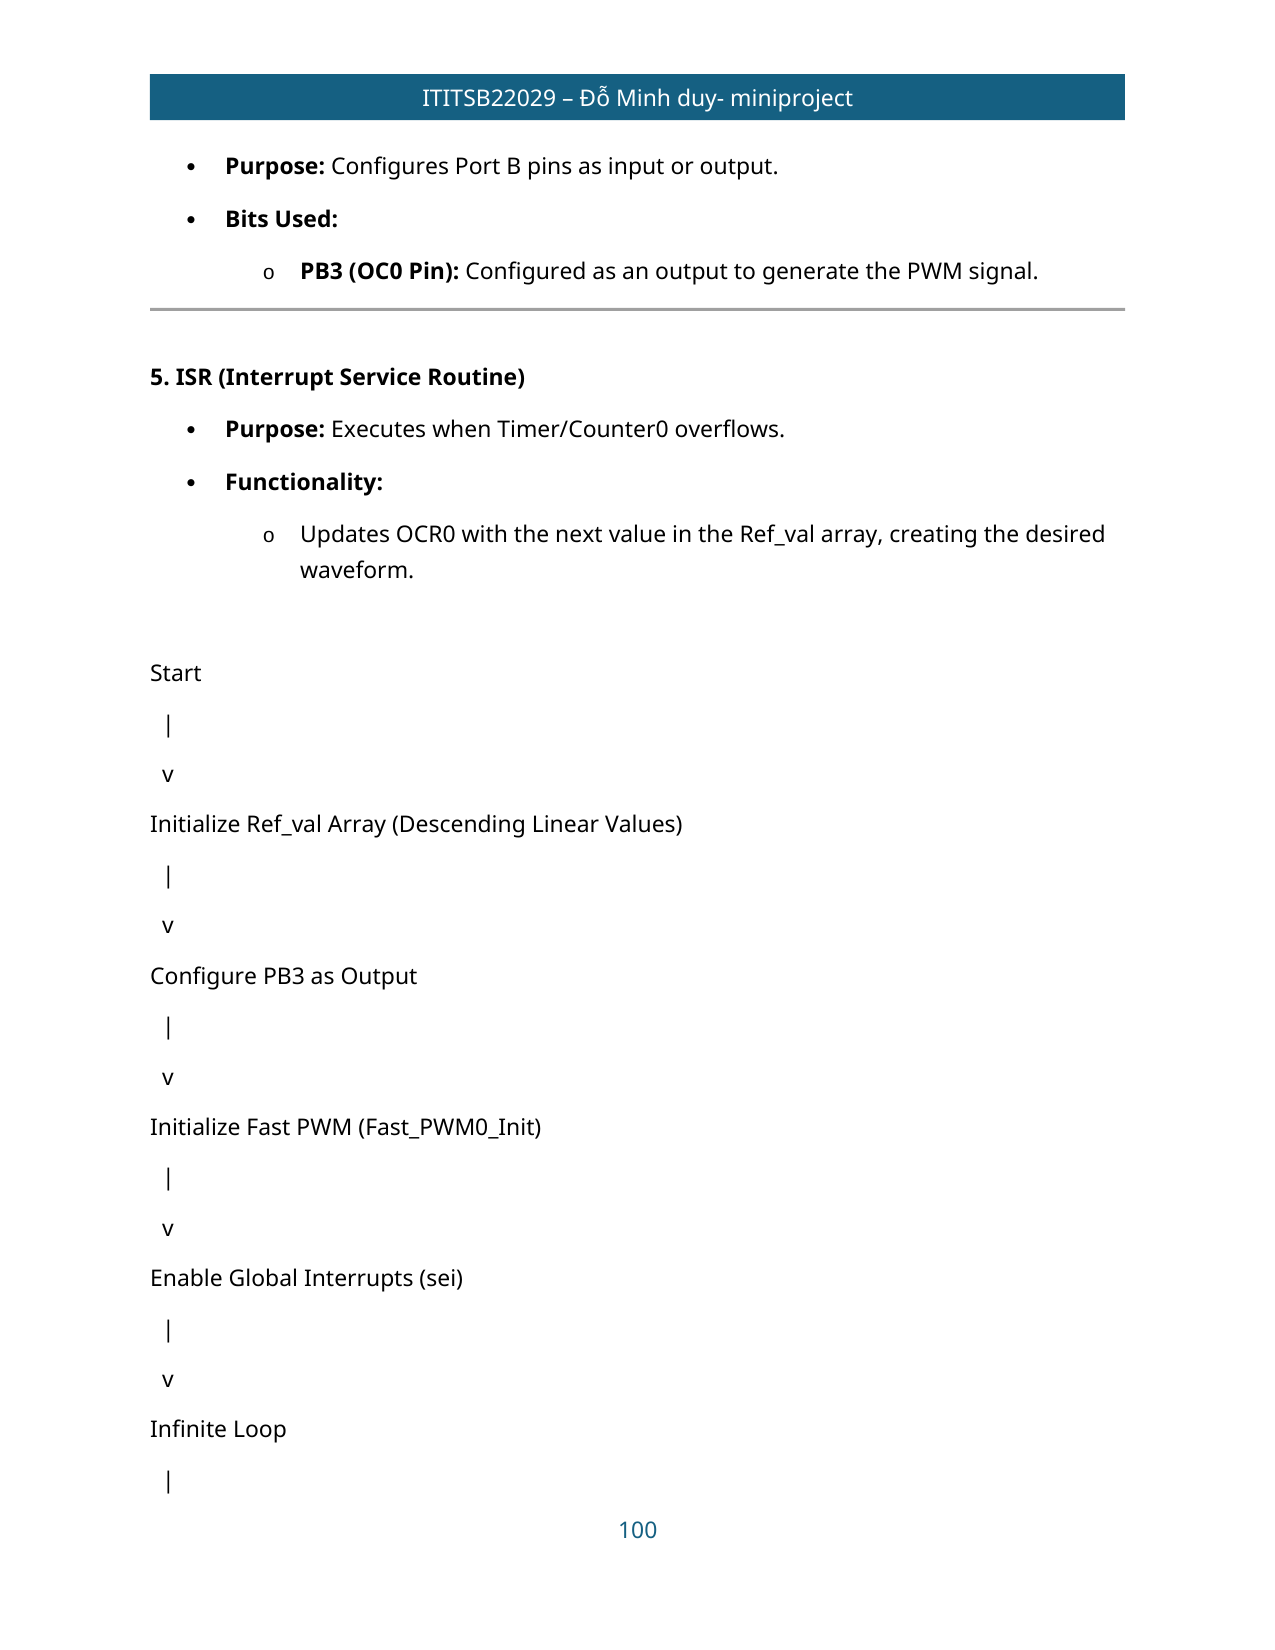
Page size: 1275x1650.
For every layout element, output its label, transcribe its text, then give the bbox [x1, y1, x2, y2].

text v [150, 758, 1125, 789]
list Purpose: Executes when Timer/Counter0 overflows. [187, 413, 1125, 444]
text v [150, 1212, 1125, 1243]
text | [150, 1313, 1125, 1344]
text | [150, 1161, 1125, 1193]
list Purpose: Configures Port B pins as input or output. [187, 150, 1125, 181]
text Initialize Ref_val Array (Descending Linear Values) [150, 808, 1125, 840]
text Start [150, 657, 1125, 688]
text 5. ISR (Interrupt Service Routine) [150, 360, 1125, 392]
list Bits Used: [187, 203, 1125, 234]
text Infinite Loop [150, 1413, 1125, 1445]
list PB3 (OC0 Pin): Configured as an output to generate the PWM signal. [262, 255, 1125, 286]
text v [150, 1061, 1125, 1092]
list Updates OCR0 with the next value in the Ref_val array, creating the desired waveform. [262, 518, 1125, 585]
text v [150, 1363, 1125, 1394]
text | [150, 708, 1125, 739]
text Enable Global Interrupts (sei) [150, 1262, 1125, 1293]
text | [150, 1010, 1125, 1041]
text Configure PB3 as Output [150, 960, 1125, 991]
text v [150, 909, 1125, 941]
text Initialize Fast PWM (Fast_PWM0_Init) [150, 1111, 1125, 1142]
text | [150, 859, 1125, 890]
text | [150, 1464, 1125, 1495]
list Functionality: [187, 466, 1125, 497]
